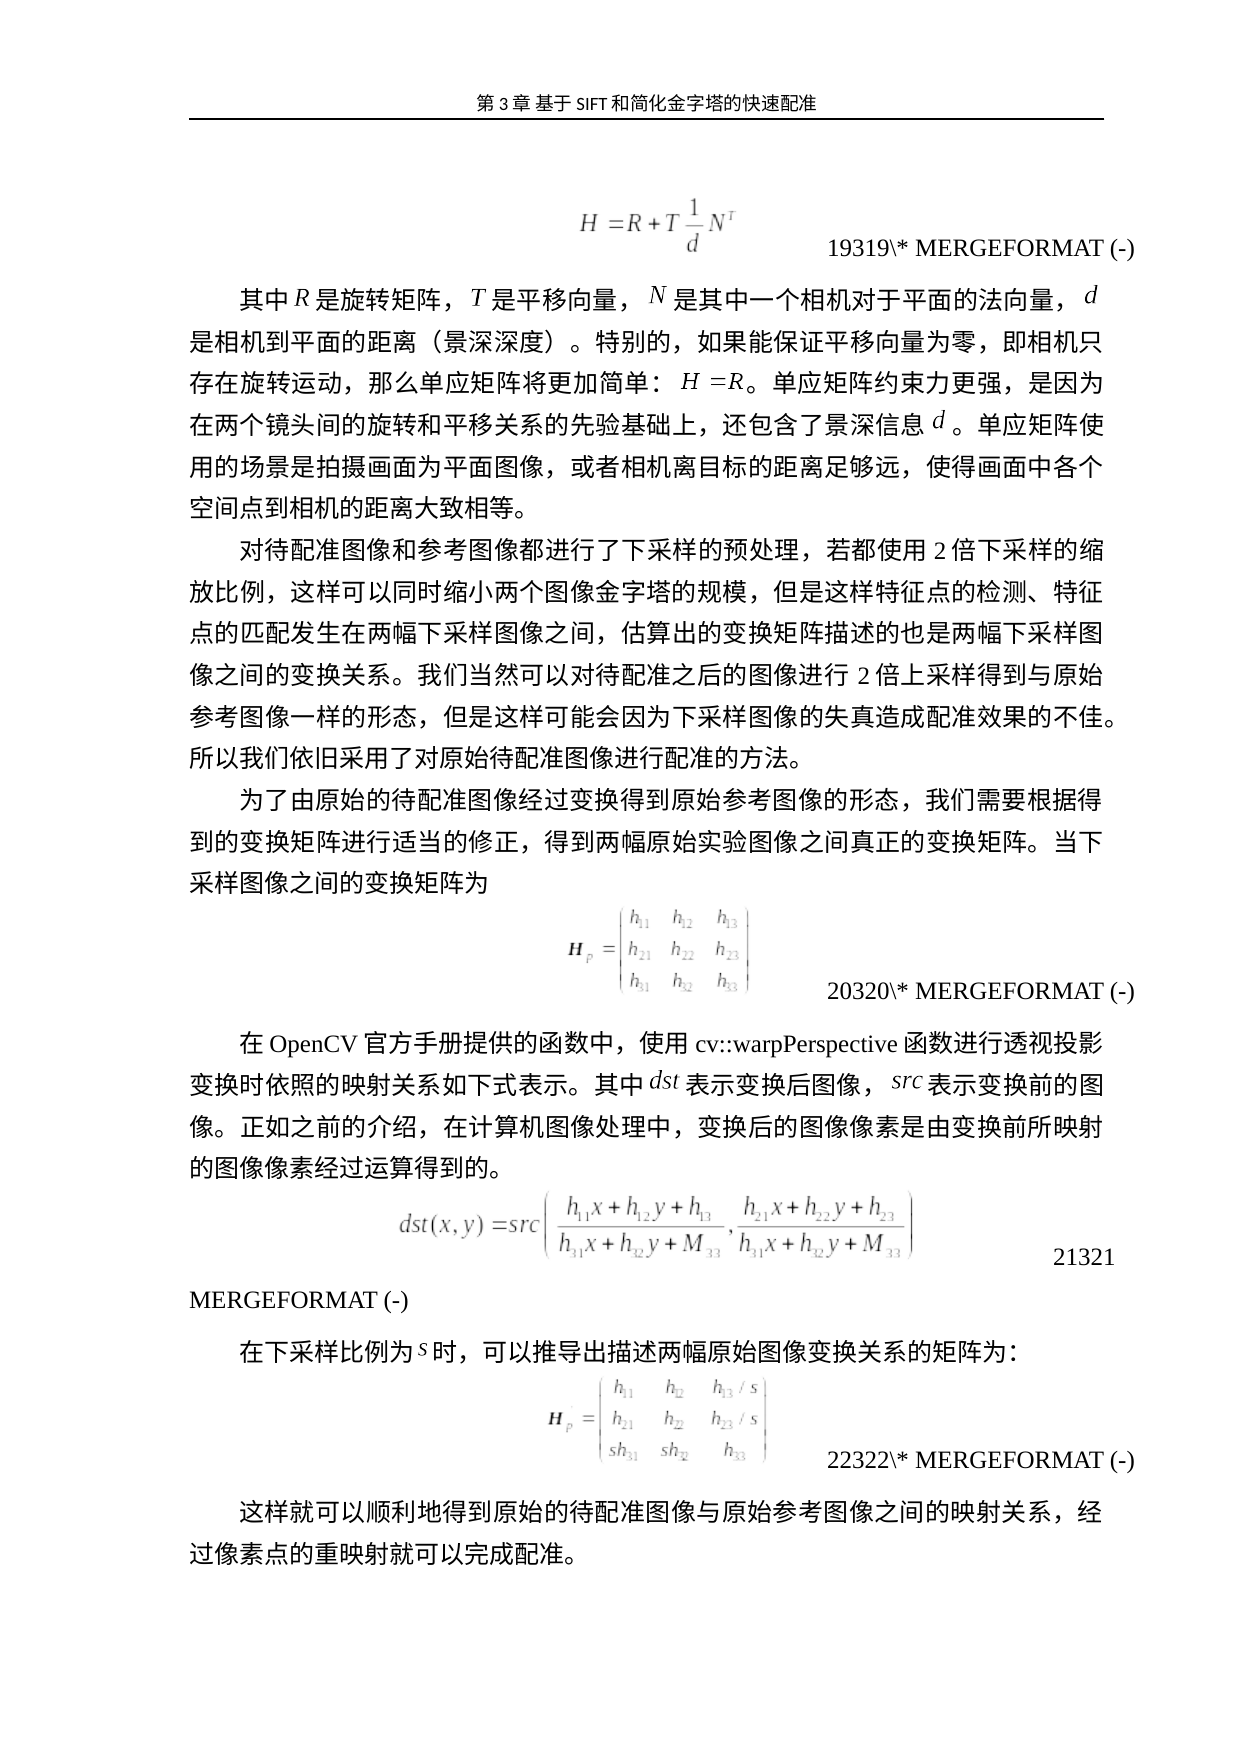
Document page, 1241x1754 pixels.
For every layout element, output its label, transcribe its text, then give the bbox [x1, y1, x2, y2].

text 其中是旋转矩阵，是平移向量，是其中一个相机对于平面的法向量，是相机到平面的距离（景深深度）。特别的，如果能保证平移向量为零，即相机只存在旋转运动，那么单应矩阵将更加简单：。单应矩阵约束力更强，是因为在两个镜头间的旋转和平移关系的先验基础上，还包含了景深信息。单应矩阵使用的场景是拍摄画面为平面图像，或者相机离目标的距离足够远，使得画面中各个空间点到相机的距离大致相等。 [189, 276, 1104, 526]
text 为了由原始的待配准图像经过变换得到原始参考图像的形态，我们需要根据得到的变换矩阵进行适当的修正，得到两幅原始实验图像之间真正的变换矩阵。当下采样图像之间的变换矩阵为 [189, 776, 1104, 901]
text 对待配准图像和参考图像都进行了下采样的预处理，若都使用2倍下采样的缩放比例，这样可以同时缩小两个图像金字塔的规模，但是这样特征点的检测、特征点的匹配发生在两幅下采样图像之间，估算出的变换矩阵描述的也是两幅下采样图像之间的变换关系。我们当然可以对待配准之后的图像进行2倍上采样得到与原始参考图像一样的形态，但是这样可能会因为下采样图像的失真造成配准效果的不佳。所以我们依旧采用了对原始待配准图像进行配准的方法。 [189, 526, 1104, 776]
text 在OpenCV官方手册提供的函数中，使用cv::warpPerspective函数进行透视投影变换时依照的映射关系如下式表示。其中表示变换后图像，表示变换前的图像。正如之前的介绍，在计算机图像处理中，变换后的图像像素是由变换前所映射的图像像素经过运算得到的。 [189, 1019, 1104, 1186]
text 这样就可以顺利地得到原始的待配准图像与原始参考图像之间的映射关系，经过像素点的重映射就可以完成配准。 [189, 1488, 1104, 1572]
text 在下采样比例为时，可以推导出描述两幅原始图像变换关系的矩阵为： [189, 1328, 1104, 1370]
